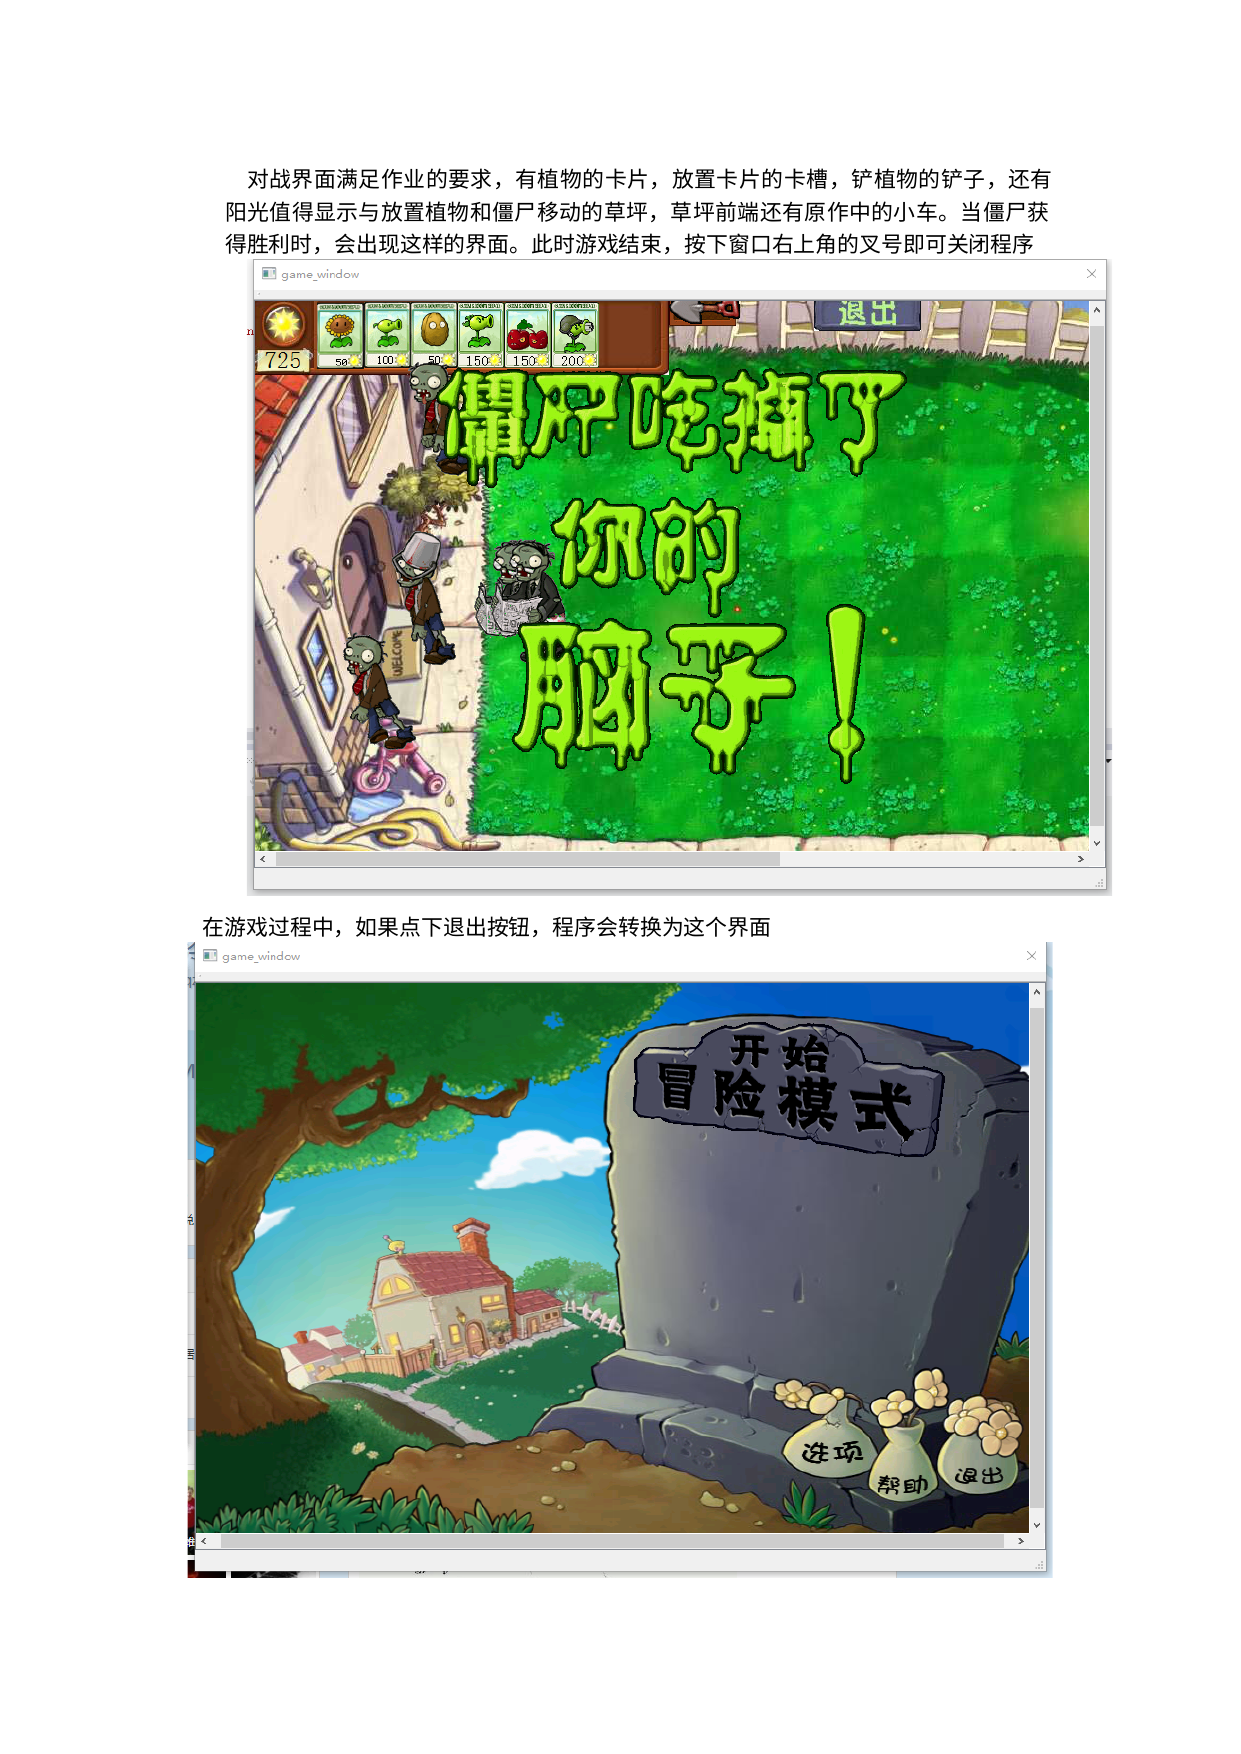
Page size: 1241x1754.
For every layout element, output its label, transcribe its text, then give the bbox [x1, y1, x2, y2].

text 在游戏过程中，如果点下退出按钮，程序会转换为这个界面 [187, 909, 1053, 942]
list 对战界面满足作业的要求，有植物的卡片，放置卡片的卡槽，铲植物的铲子，还有阳光值得显示与放置植物和僵尸移动的草坪，草坪前端还有原作中的小车。当僵尸获得胜利时，会出现这样的界面。此时游戏结束，按下窗口右上角的叉号即可关闭程序 [225, 162, 1053, 259]
picture [246, 259, 1113, 896]
picture [187, 942, 1053, 1578]
